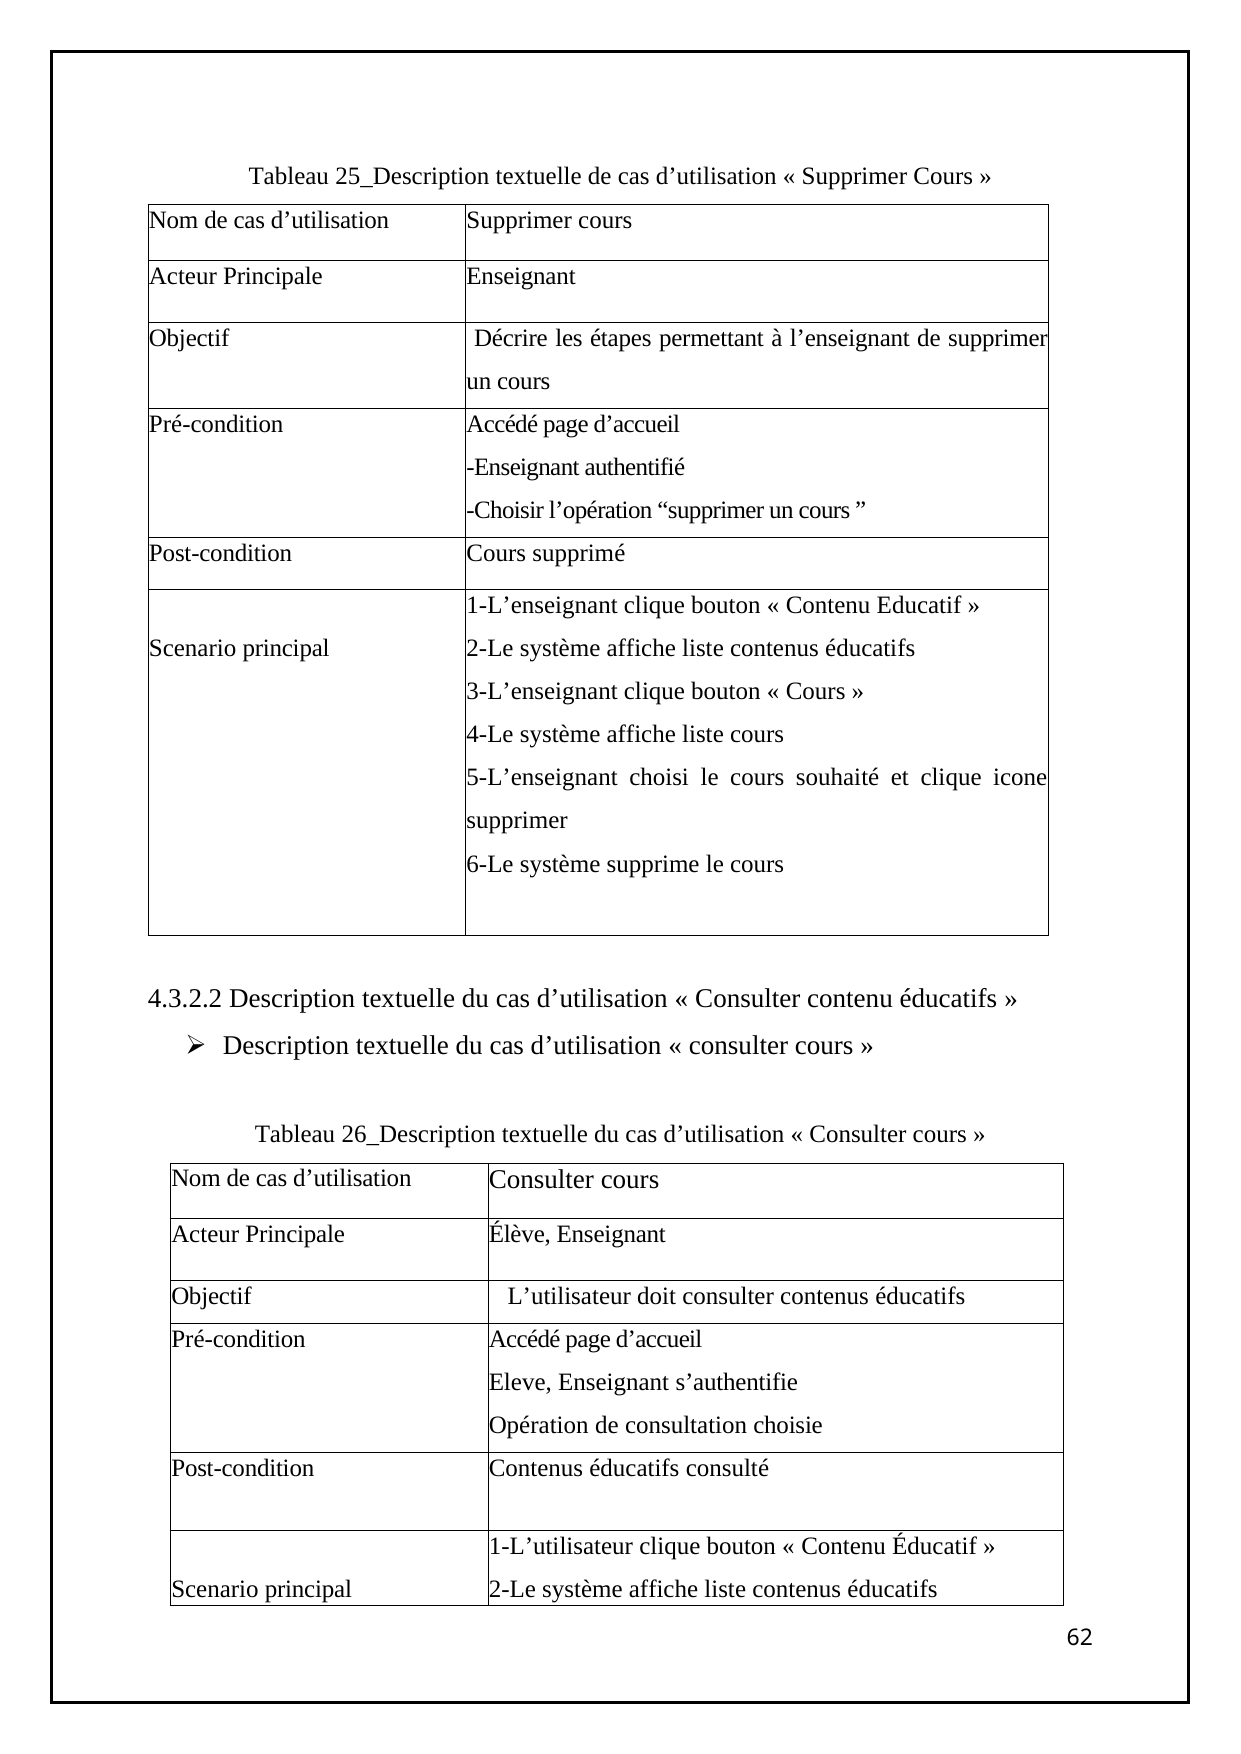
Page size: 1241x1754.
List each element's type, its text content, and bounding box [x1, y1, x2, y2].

table_cell Accédé page d’accueil Eleve, Enseignant s’authentifie Opération de consultation choisie [489, 1324, 1063, 1452]
table_cell Acteur Principale [171, 1219, 488, 1280]
table_cell Élève, Enseignant [489, 1219, 1063, 1280]
list Description textuelle du cas d’utilisation « consulter cours » [185, 1029, 1093, 1061]
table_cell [489, 1531, 1063, 1605]
table_cell Scenario principal [171, 1531, 488, 1605]
table_cell Pré-condition [149, 409, 465, 537]
table_header Nom de cas d’utilisation [149, 205, 465, 260]
table_header Supprimer cours [466, 205, 1048, 260]
table_cell L’utilisateur doit consulter contenus éducatifs [489, 1281, 1063, 1323]
table_cell Acteur Principale [149, 261, 465, 322]
table_header Nom de cas d’utilisation [171, 1164, 488, 1218]
table_cell Post-condition [149, 538, 465, 589]
text 4.3.2.2 Description textuelle du cas d’utilisation « Consulter contenu éducatifs » [148, 983, 1093, 1014]
table_cell Objectif [171, 1281, 488, 1323]
table_cell 1-L’enseignant clique bouton « Contenu Educatif » 2-Le système affiche liste contenus éducatifs 3-L’enseignant clique bouton « Cours » 4-Le système affiche liste cours 5-L’enseignant choisi le cours souhaité et clique icone supprimer 6-Le système supprime le cours [466, 590, 1048, 935]
table_header Consulter cours [489, 1164, 1063, 1218]
table_cell Enseignant [466, 261, 1048, 322]
table_cell Décrire les étapes permettant à l’enseignant de supprimer un cours [466, 323, 1048, 408]
table_cell Scenario principal [149, 590, 465, 935]
table_cell Contenus éducatifs consulté [489, 1453, 1063, 1530]
table_cell Objectif [149, 323, 465, 408]
table_cell Post-condition [171, 1453, 488, 1530]
table_cell Pré-condition [171, 1324, 488, 1452]
table_cell Cours supprimé [466, 538, 1048, 589]
table_cell Accédé page d’accueil -Enseignant authentifié -Choisir l’opération “supprimer un cours ” [466, 409, 1048, 537]
